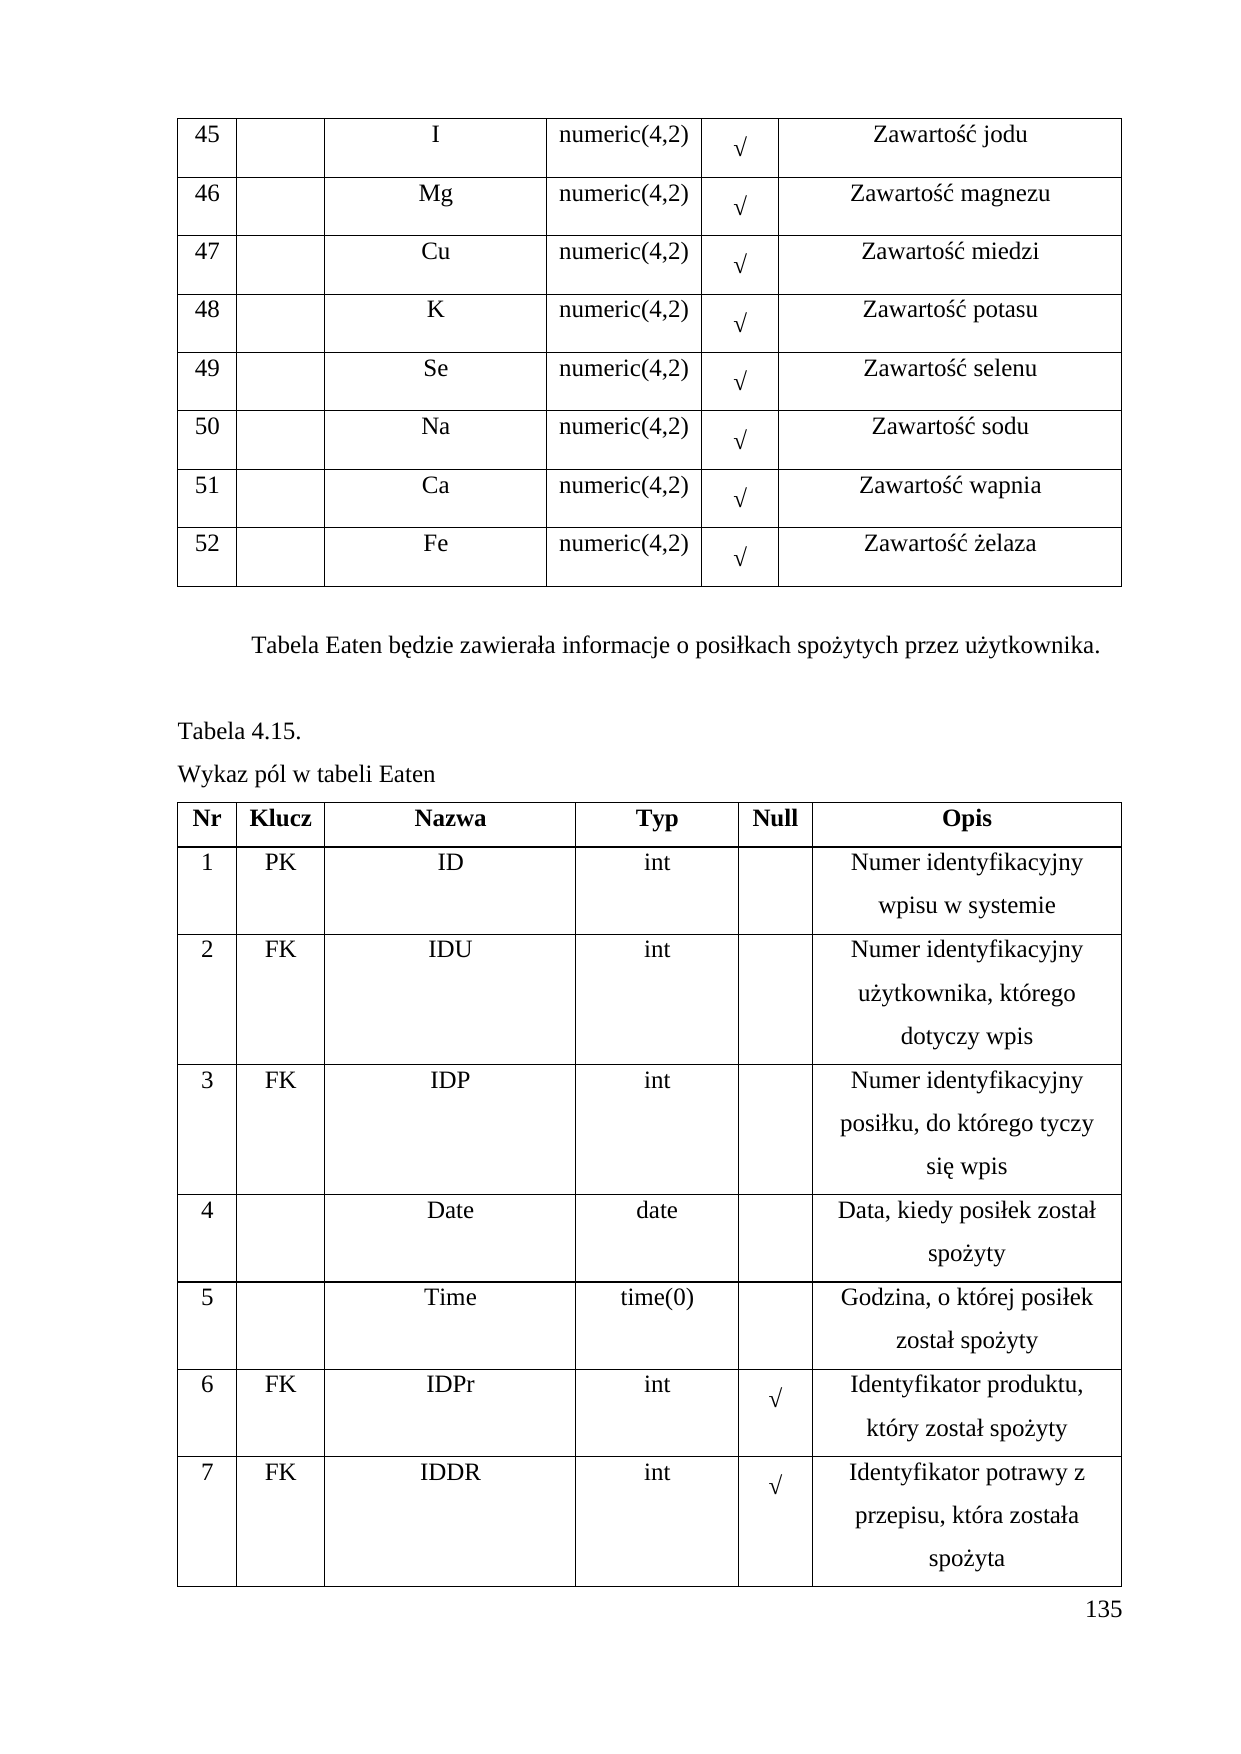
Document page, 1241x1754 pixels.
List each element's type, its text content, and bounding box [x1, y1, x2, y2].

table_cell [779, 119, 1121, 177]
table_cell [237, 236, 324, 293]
text Tabela 4.15. [177, 716, 1122, 745]
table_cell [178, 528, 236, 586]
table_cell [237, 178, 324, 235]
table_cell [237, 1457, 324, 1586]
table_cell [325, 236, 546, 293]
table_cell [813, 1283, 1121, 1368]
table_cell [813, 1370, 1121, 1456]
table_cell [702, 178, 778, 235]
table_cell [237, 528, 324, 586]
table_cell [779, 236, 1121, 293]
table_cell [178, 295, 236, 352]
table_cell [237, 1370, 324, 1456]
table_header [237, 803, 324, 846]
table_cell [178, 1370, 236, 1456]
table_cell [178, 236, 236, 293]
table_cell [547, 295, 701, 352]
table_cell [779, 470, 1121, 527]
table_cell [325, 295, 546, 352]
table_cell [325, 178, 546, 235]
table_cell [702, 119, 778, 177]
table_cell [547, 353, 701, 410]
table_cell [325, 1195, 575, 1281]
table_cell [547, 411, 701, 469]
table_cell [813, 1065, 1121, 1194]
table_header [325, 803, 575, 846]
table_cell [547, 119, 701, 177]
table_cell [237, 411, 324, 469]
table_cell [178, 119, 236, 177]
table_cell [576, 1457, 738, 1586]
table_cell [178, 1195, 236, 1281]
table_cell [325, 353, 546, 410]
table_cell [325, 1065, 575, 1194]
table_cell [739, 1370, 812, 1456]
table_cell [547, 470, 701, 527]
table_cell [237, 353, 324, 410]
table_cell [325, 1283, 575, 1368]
text Wykaz pól w tabeli Eaten [177, 759, 1122, 788]
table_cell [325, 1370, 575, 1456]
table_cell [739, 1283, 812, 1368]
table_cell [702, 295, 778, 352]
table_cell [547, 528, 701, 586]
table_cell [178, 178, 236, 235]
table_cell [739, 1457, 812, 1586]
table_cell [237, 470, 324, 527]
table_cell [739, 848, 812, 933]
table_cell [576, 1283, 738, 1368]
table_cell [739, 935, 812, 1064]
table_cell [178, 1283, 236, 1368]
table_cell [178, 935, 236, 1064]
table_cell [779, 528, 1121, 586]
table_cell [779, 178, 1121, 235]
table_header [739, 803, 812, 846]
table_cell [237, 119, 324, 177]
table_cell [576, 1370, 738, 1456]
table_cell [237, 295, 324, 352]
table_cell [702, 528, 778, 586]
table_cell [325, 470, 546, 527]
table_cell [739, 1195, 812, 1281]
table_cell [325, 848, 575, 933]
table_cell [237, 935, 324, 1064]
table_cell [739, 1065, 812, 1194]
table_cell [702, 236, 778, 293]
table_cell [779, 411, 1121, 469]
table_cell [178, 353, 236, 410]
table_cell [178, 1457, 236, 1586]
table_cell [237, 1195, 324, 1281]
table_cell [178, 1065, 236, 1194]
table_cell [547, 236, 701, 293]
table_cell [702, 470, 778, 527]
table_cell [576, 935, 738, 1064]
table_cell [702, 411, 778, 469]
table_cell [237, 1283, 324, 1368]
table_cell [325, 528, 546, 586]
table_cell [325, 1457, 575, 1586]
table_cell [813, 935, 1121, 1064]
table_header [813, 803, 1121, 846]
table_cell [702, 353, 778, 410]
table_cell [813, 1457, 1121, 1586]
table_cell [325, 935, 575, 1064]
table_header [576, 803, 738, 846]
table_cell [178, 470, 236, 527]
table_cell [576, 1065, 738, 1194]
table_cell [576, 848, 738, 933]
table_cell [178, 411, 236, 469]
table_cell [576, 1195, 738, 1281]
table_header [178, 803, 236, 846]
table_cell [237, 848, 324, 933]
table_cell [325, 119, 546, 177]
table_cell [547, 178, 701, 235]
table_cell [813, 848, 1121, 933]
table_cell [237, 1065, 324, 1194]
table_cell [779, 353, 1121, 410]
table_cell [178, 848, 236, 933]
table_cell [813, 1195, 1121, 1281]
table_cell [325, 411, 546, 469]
text Tabela Eaten będzie zawierała informacje o posiłkach spożytych przez użytkownika. [177, 630, 1122, 658]
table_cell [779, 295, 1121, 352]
